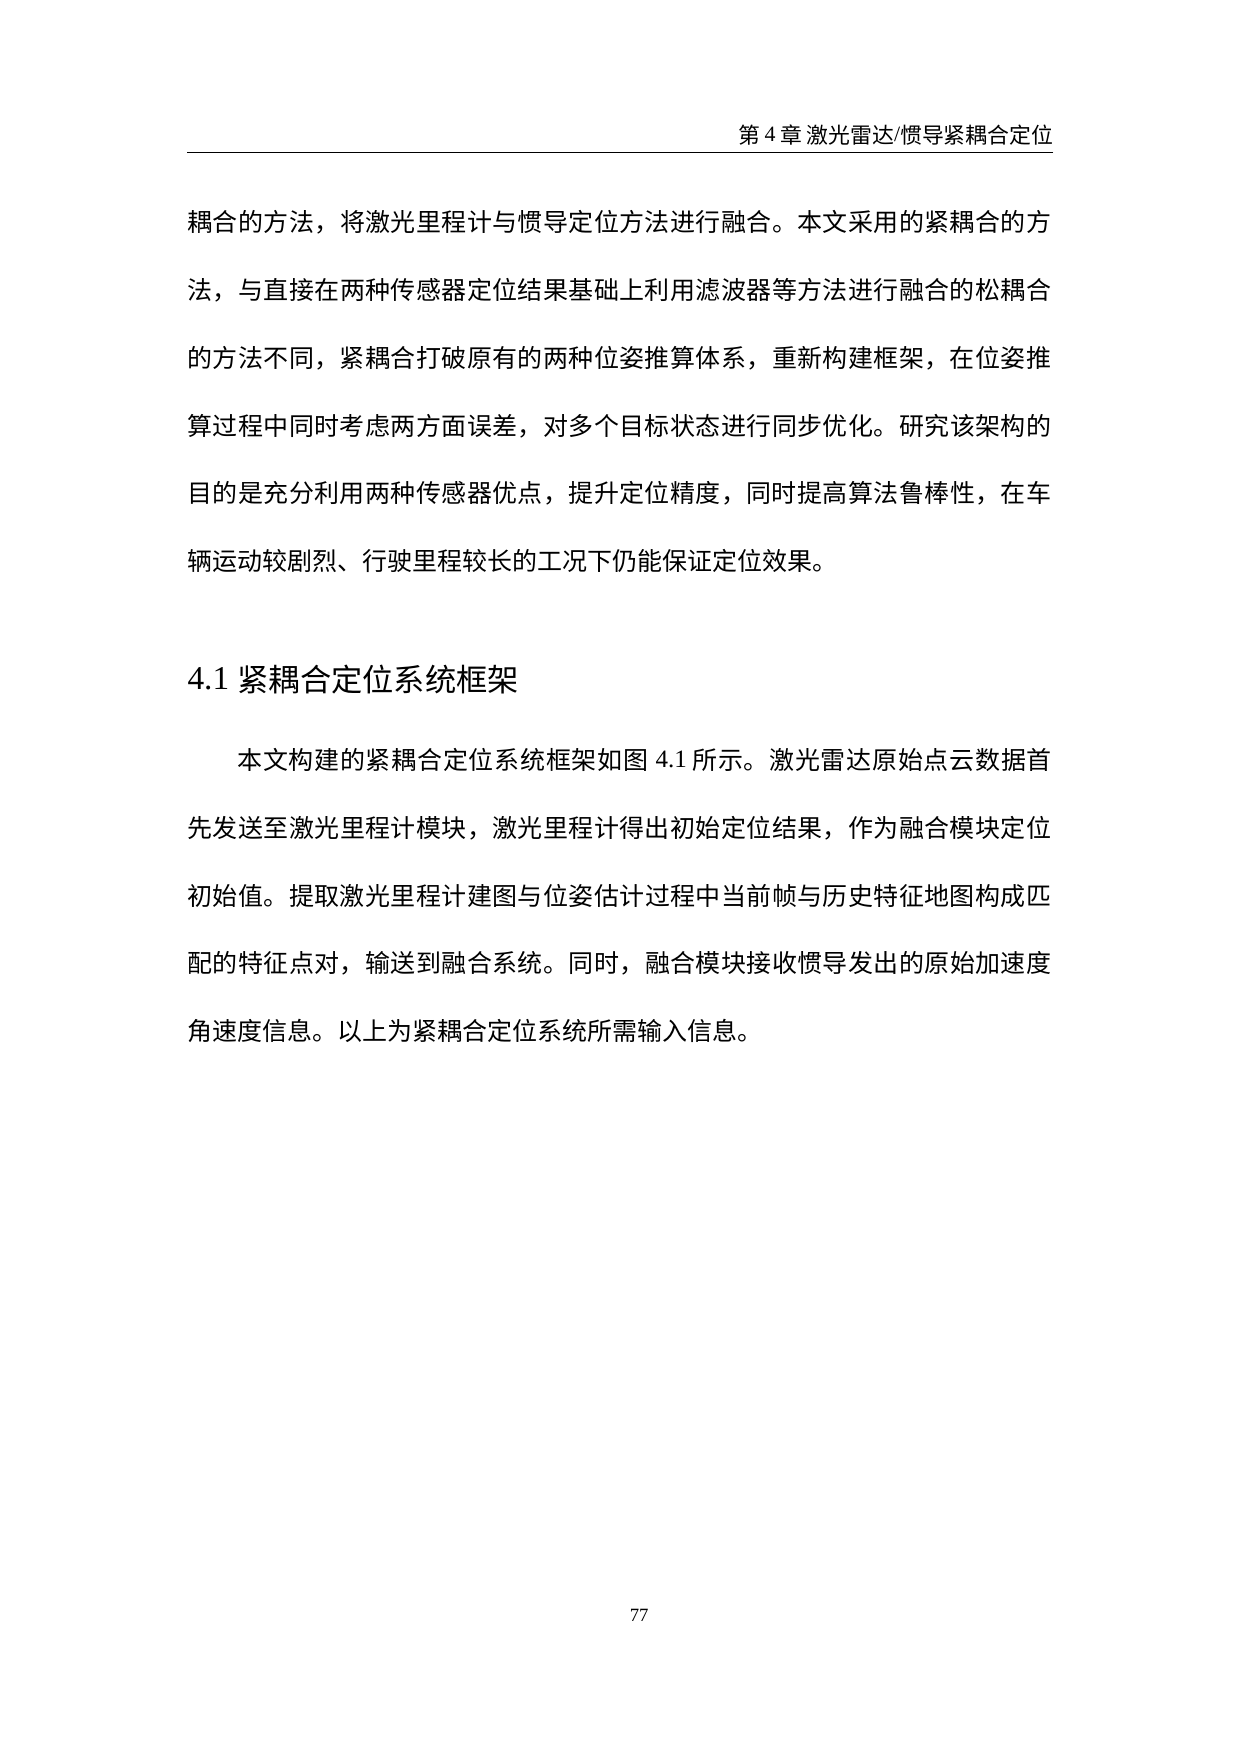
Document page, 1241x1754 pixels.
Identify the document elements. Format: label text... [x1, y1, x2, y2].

text 本文构建的紧耦合定位系统框架如图4.1所示。激光雷达原始点云数据首先发送至激光里程计模块，激光里程计得出初始定位结果，作为融合模块定位初始值。提取激光里程计建图与位姿估计过程中当前帧与历史特征地图构成匹配的特征点对，输送到融合系统。同时，融合模块接收惯导发出的原始加速度、角速度信息。以上为紧耦合定位系统所需输入信息。 [187, 724, 1053, 1064]
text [187, 186, 1053, 594]
text 4.1 紧耦合定位系统框架 [187, 644, 1053, 712]
